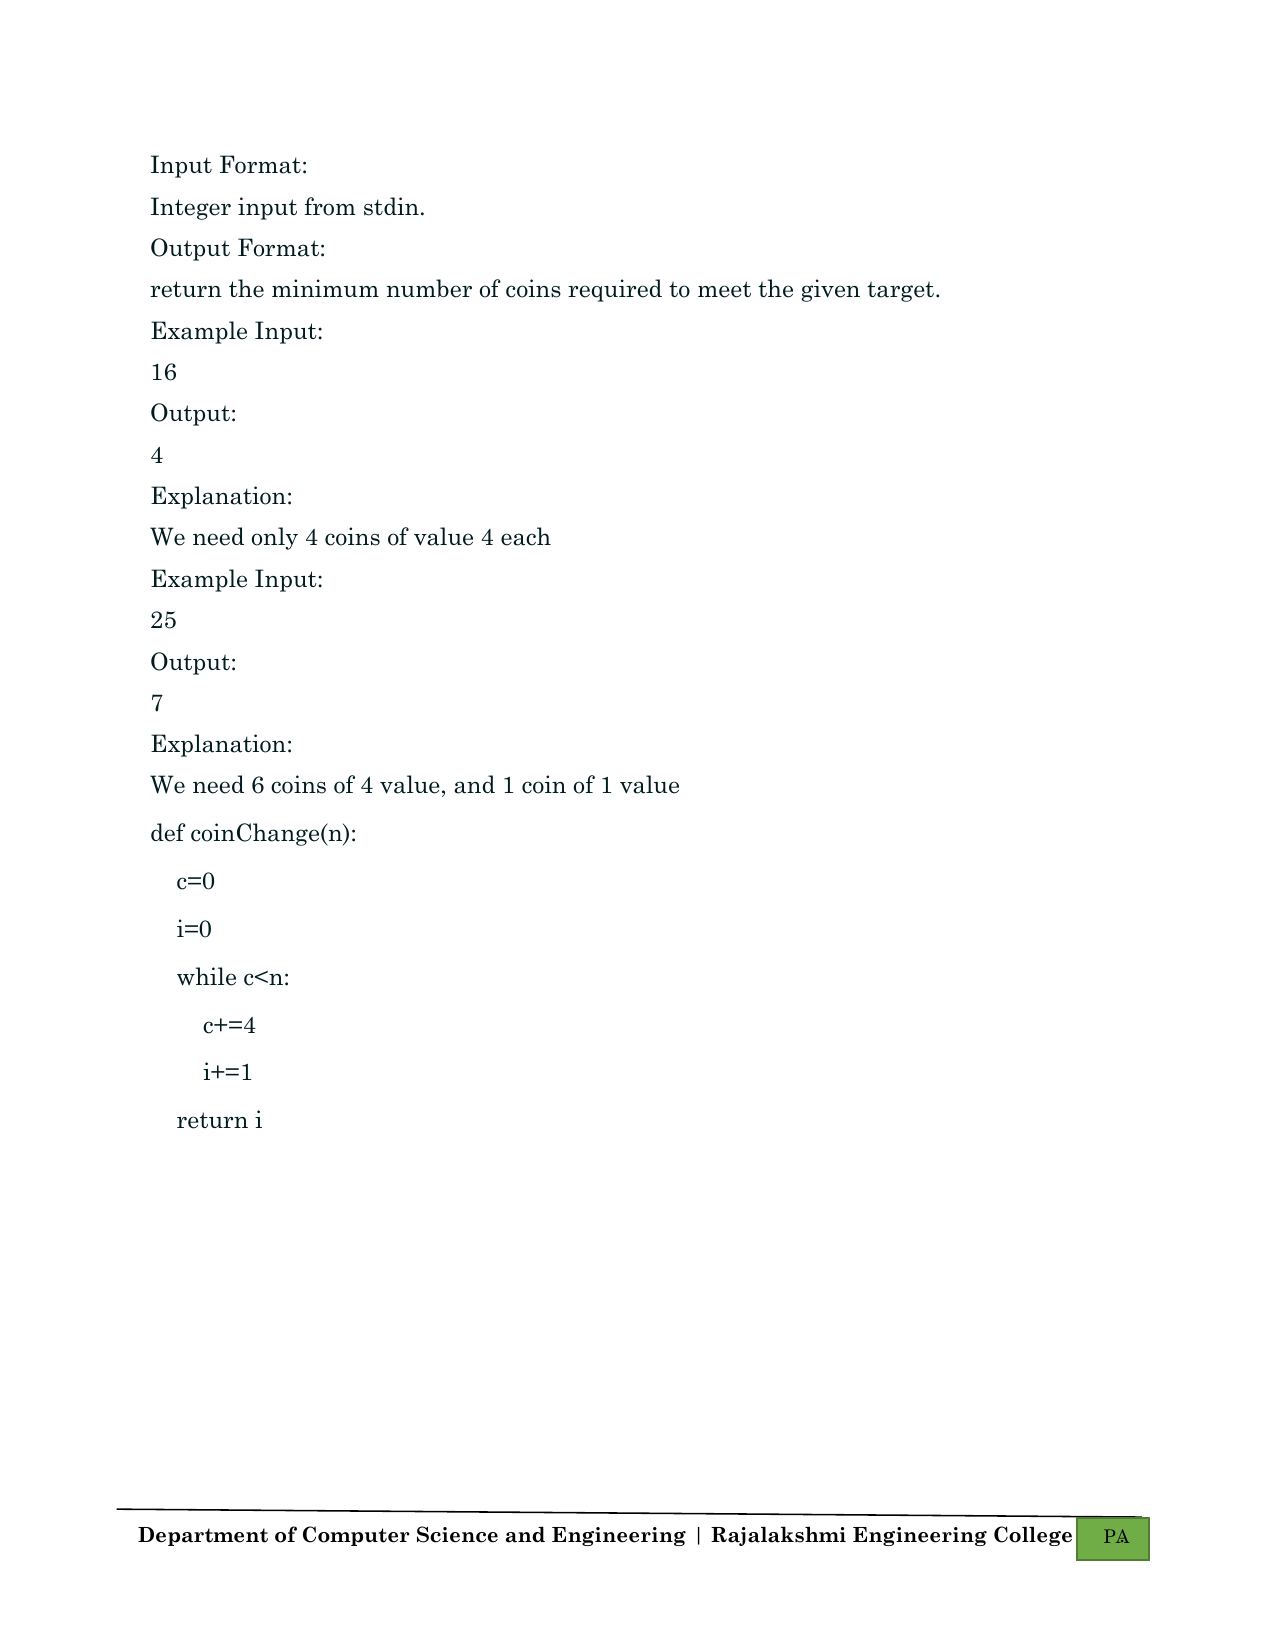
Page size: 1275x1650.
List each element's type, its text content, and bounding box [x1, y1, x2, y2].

text Explanation: [150, 729, 1125, 758]
text 4 [150, 439, 1125, 468]
text 25 [150, 605, 1125, 634]
text Integer input from stdin. [150, 191, 1125, 220]
text i+=1 [150, 1057, 1125, 1086]
text Example Input: [150, 315, 1125, 344]
text We need only 4 coins of value 4 each [150, 522, 1125, 551]
text We need 6 coins of 4 value, and 1 coin of 1 value [150, 770, 1125, 799]
text return i [150, 1105, 1125, 1134]
text Output: [150, 646, 1125, 675]
text while c<n: [150, 962, 1125, 990]
text i=0 [150, 914, 1125, 943]
text Explanation: [150, 481, 1125, 510]
text c+=4 [150, 1009, 1125, 1038]
text 7 [150, 688, 1125, 716]
text return the minimum number of coins required to meet the given target. [150, 274, 1125, 303]
text def coinChange(n): [150, 818, 1125, 847]
text Input Format: [150, 150, 1125, 179]
text c=0 [150, 866, 1125, 895]
text Output: [150, 398, 1125, 427]
text 16 [150, 357, 1125, 386]
text Output Format: [150, 233, 1125, 262]
text Example Input: [150, 563, 1125, 592]
